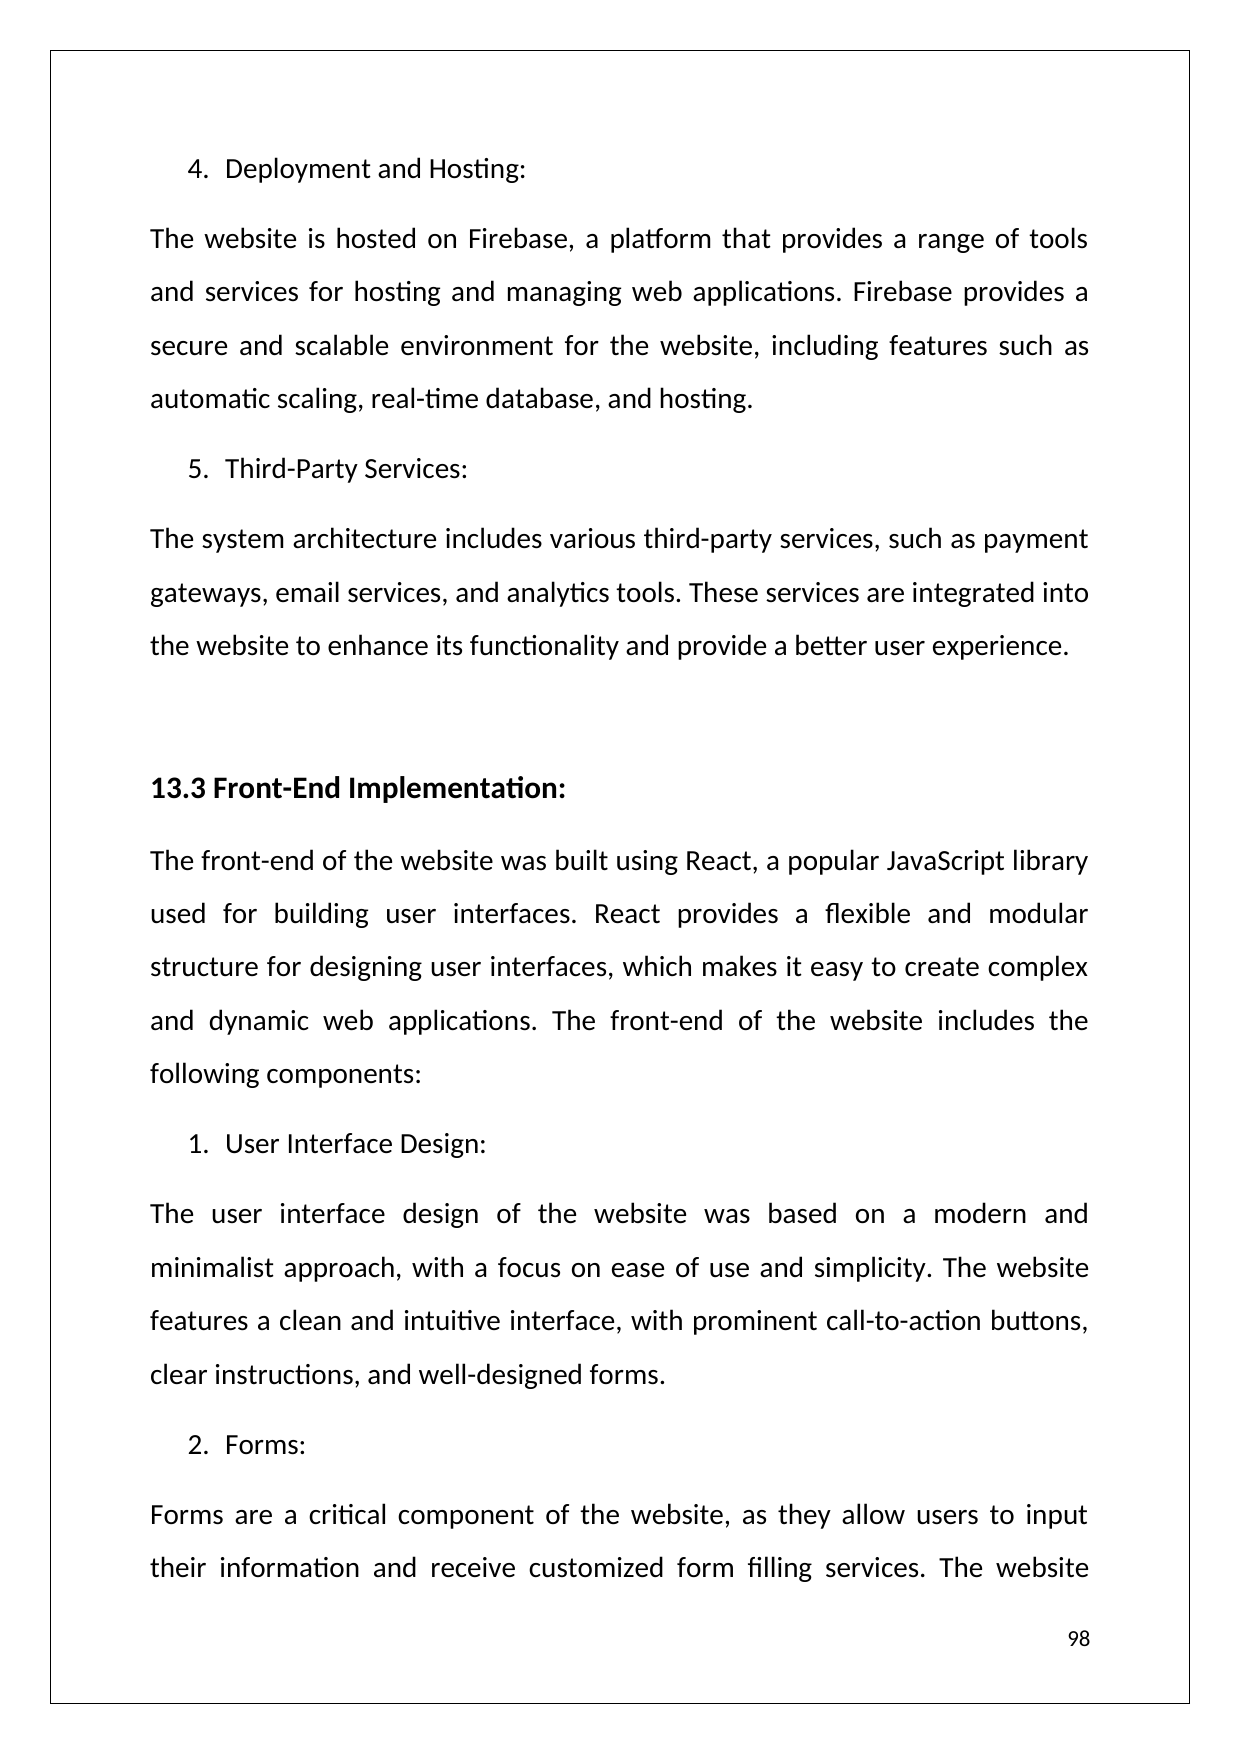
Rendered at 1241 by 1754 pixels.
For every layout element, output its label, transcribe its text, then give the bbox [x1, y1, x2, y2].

list Forms: [187, 1426, 1090, 1462]
list Third-Party Services: [187, 451, 1090, 486]
text The user interface design of the website was based on a modern and minimalist approach, with a focus on ease of use and simplicity. The website features a clean and intuitive interface, with prominent call-to-action buttons, clear instructions, and well-designed forms. [150, 1196, 1090, 1391]
list Deployment and Hosting: [187, 150, 1090, 186]
text The system architecture includes various third-party services, such as payment gateways, email services, and analytics tools. These services are integrated into the website to enhance its functionality and provide a better user experience. [150, 521, 1090, 663]
text 13.3 Front-End Implementation: [150, 768, 1090, 806]
list User Interface Design: [187, 1125, 1090, 1161]
text The website is hosted on Firebase, a platform that provides a range of tools and services for hosting and managing web applications. Firebase provides a secure and scalable environment for the website, including features such as automatic scaling, real-time database, and hosting. [150, 220, 1090, 416]
text The front-end of the website was built using React, a popular JavaScript library used for building user interfaces. React provides a flexible and modular structure for designing user interfaces, which makes it easy to create complex and dynamic web applications. The front-end of the website includes the following components: [150, 842, 1090, 1091]
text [150, 1496, 1090, 1585]
